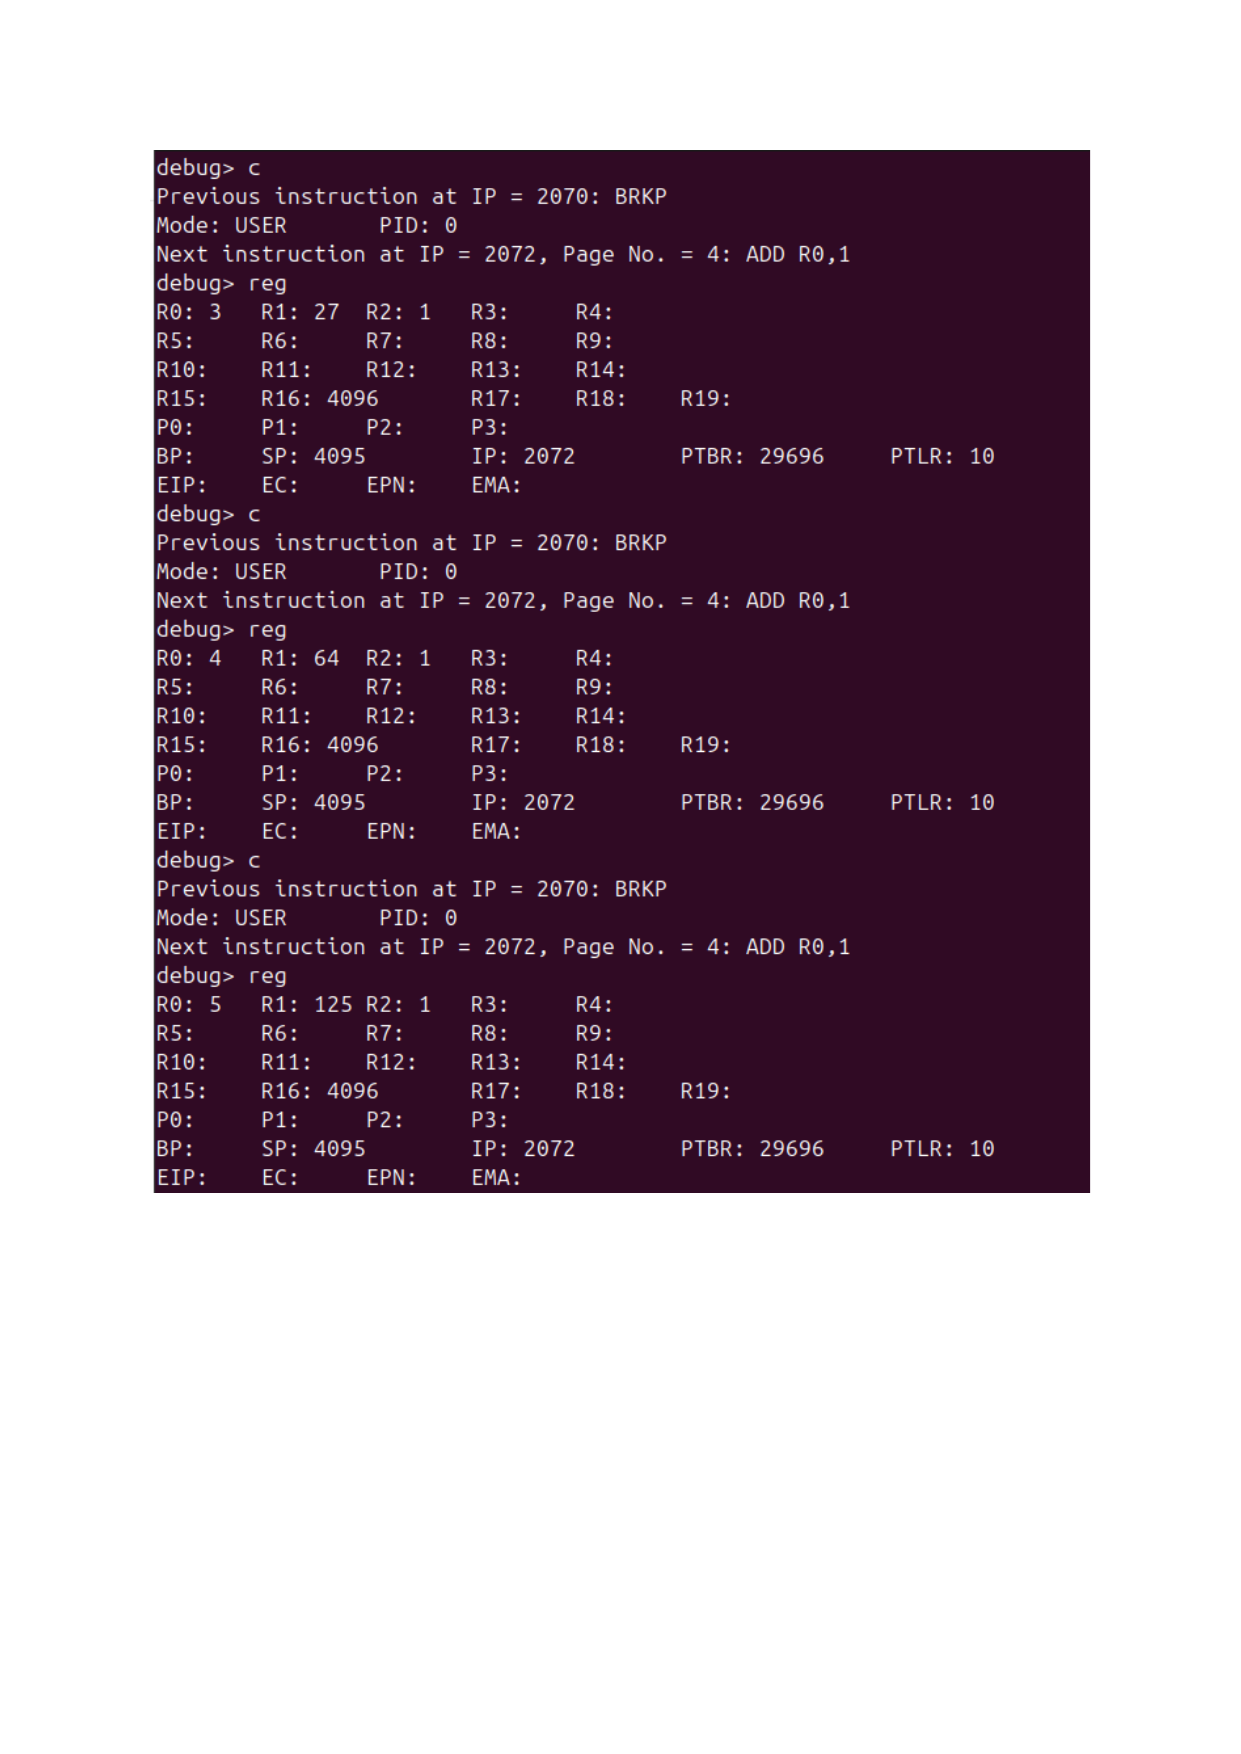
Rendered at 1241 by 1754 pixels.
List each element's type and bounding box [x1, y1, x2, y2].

picture [150, 150, 1091, 1193]
